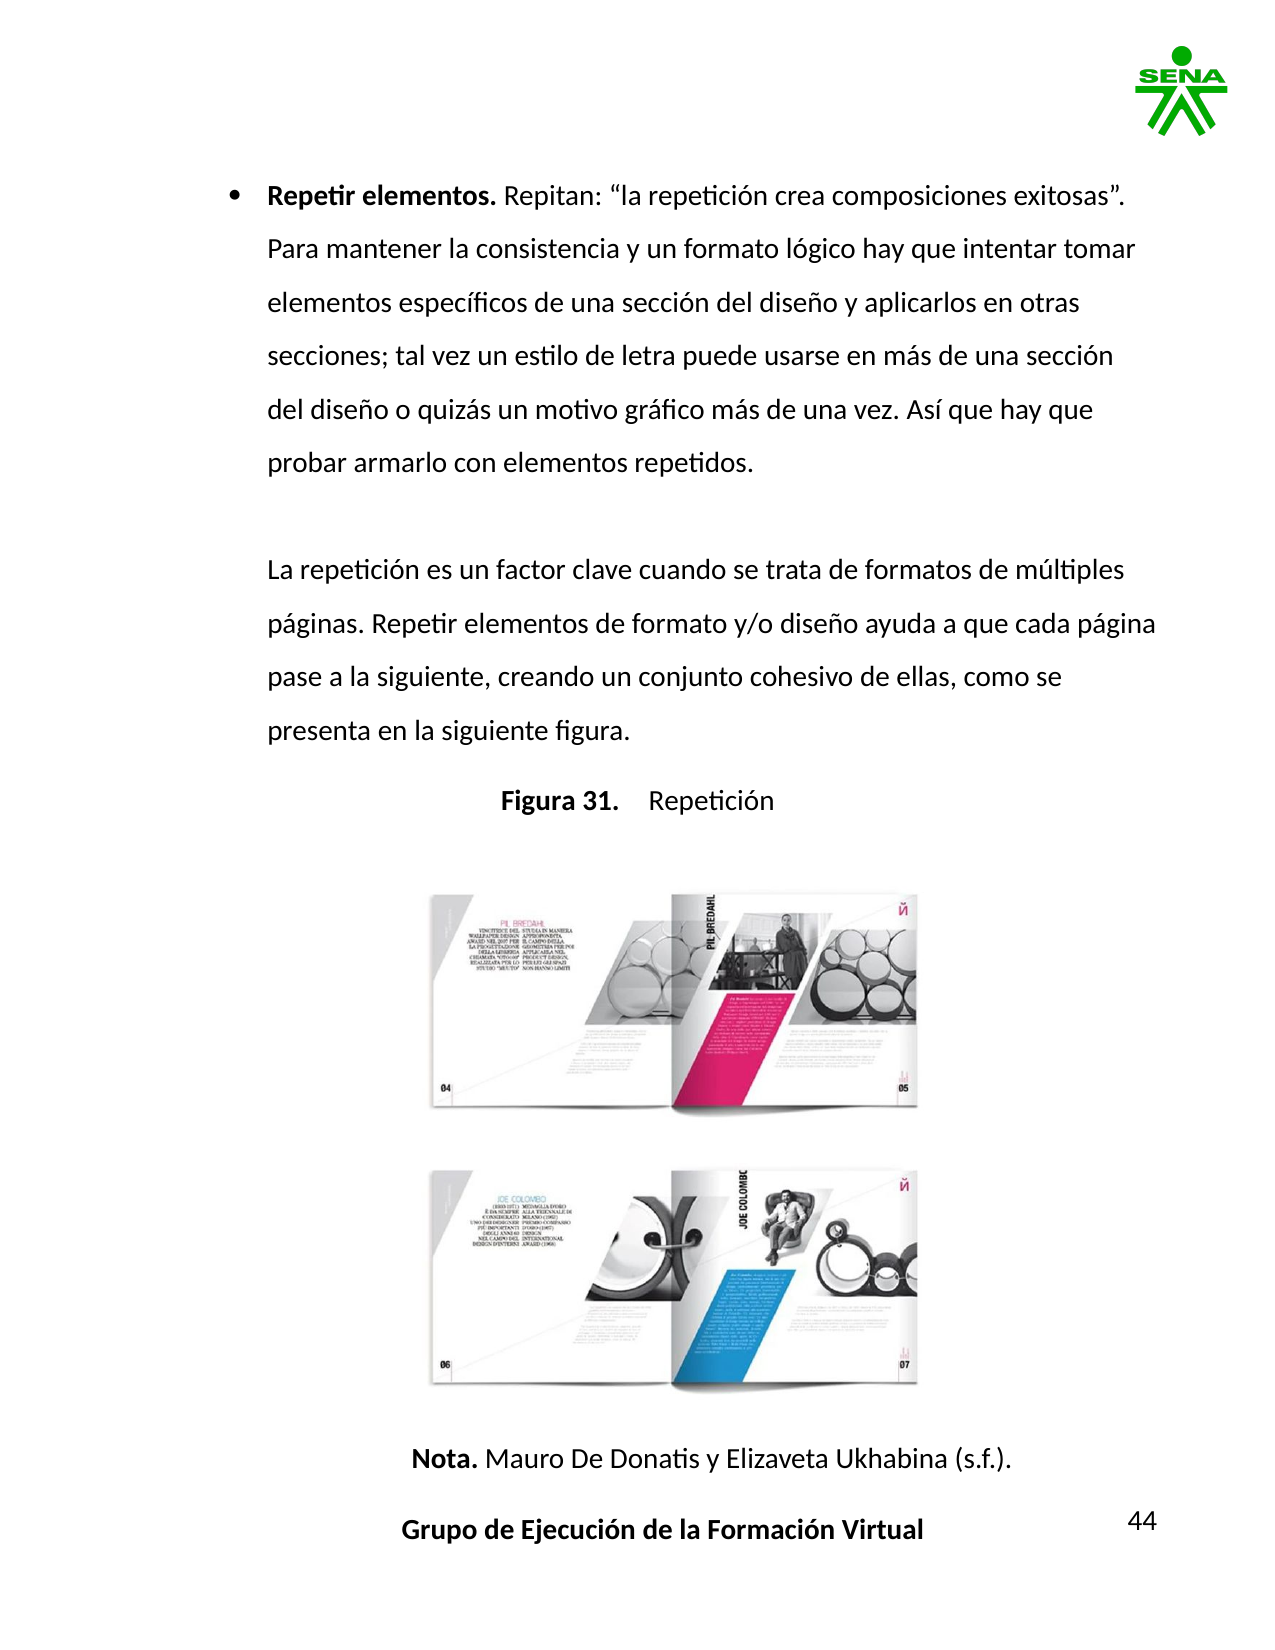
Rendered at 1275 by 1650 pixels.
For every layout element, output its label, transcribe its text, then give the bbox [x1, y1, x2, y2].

list Nota. Mauro De Donatis y Elizaveta Ukhabina (s.f.). [267, 1440, 1157, 1476]
text Repetición [118, 782, 1157, 817]
picture [409, 851, 940, 1406]
picture [1135, 46, 1228, 136]
list Repetir elementos. Repitan: “la repetición crea composiciones exitosas”. Para mantener la consistencia y un formato lógico hay que intentar tomar elementos específicos de una sección del diseño y aplicarlos en otras secciones; tal vez un estilo de letra puede usarse en más de una sección del diseño o quizás un motivo gráfico más de una vez. Así que hay que probar armarlo con elementos repetidos. [229, 177, 1157, 480]
list La repetición es un factor clave cuando se trata de formatos de múltiples páginas. Repetir elementos de formato y/o diseño ayuda a que cada página pase a la siguiente, creando un conjunto cohesivo de ellas, como se presenta en la siguiente figura. [267, 551, 1157, 747]
